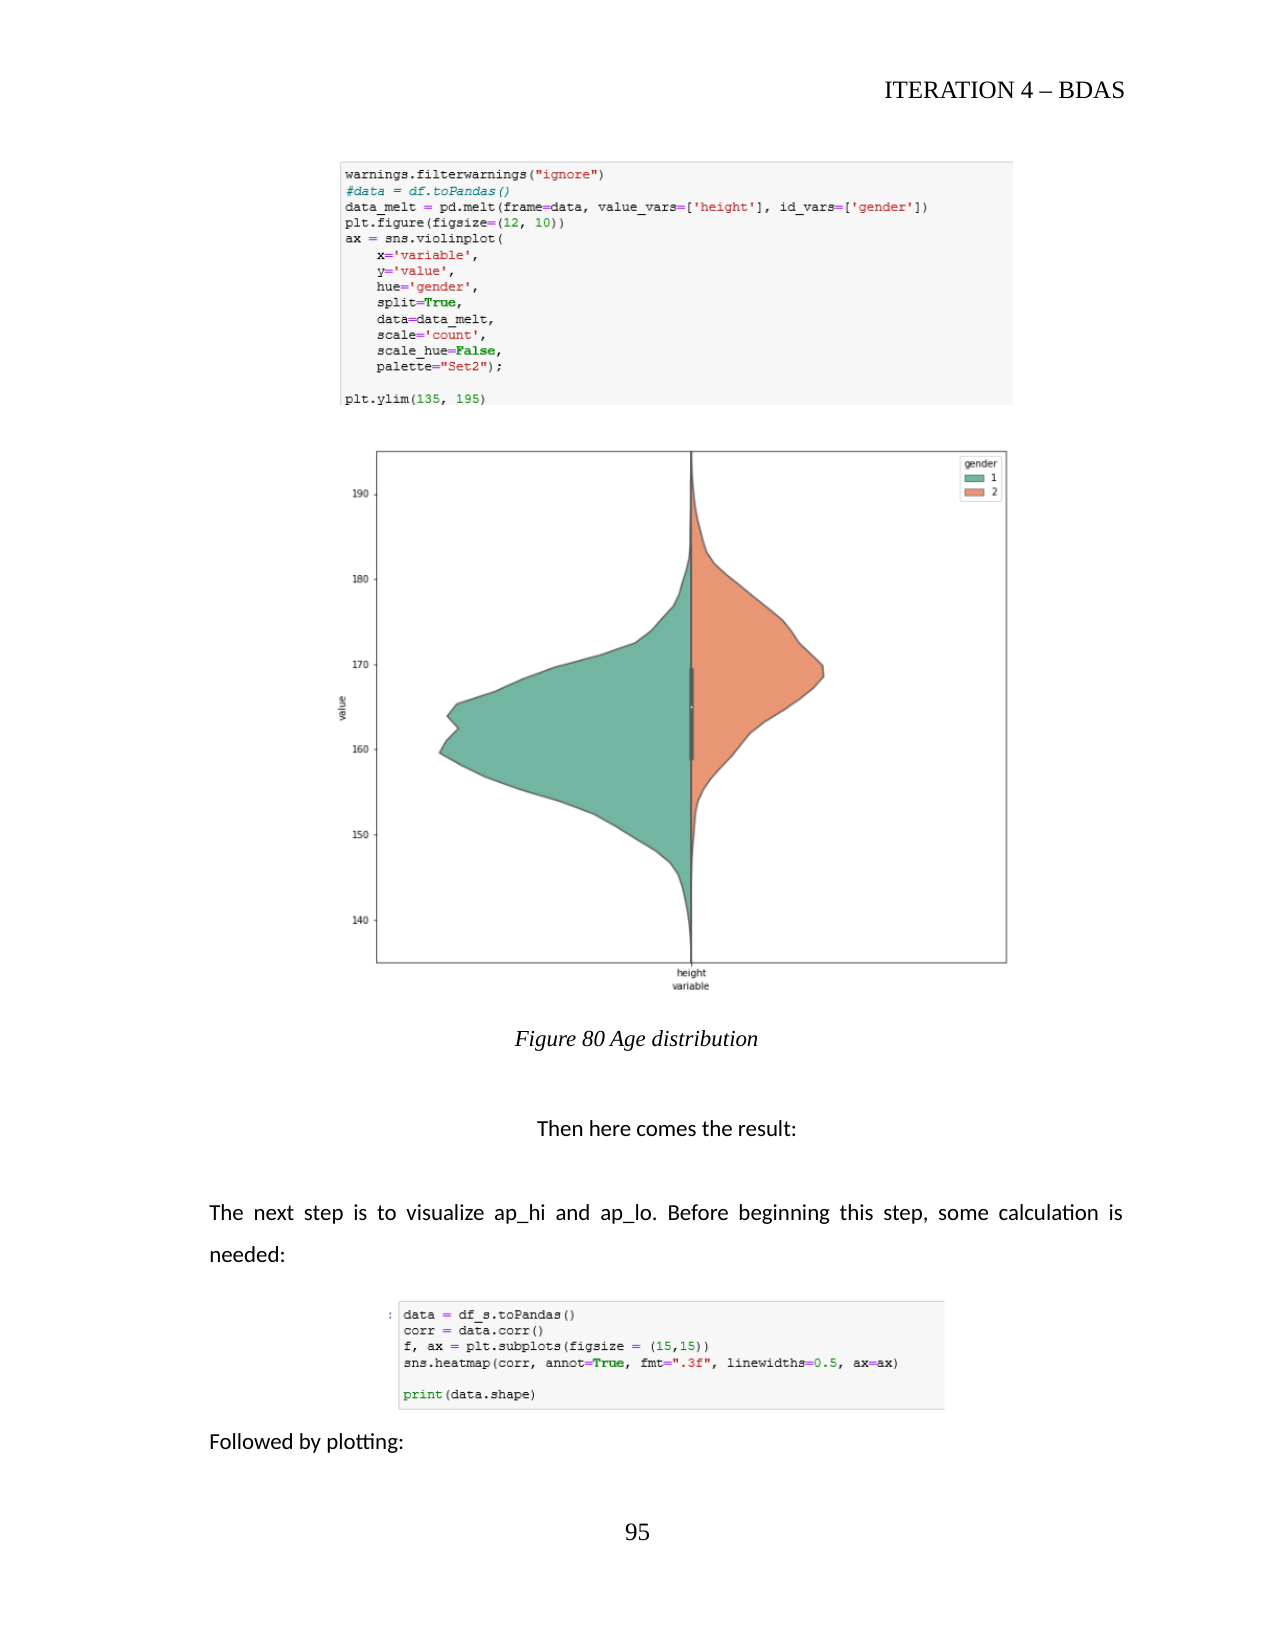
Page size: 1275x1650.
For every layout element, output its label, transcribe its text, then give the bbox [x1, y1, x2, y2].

list Then here comes the result: [209, 1114, 1125, 1142]
picture [328, 432, 1022, 997]
text Figure 80 Age distribution [150, 1025, 1125, 1052]
picture [389, 1282, 945, 1413]
list The next step is to visualize ap_hi and ap_lo. Before beginning this step, some calculation is needed: [209, 1198, 1125, 1268]
picture [337, 150, 1013, 405]
list Followed by plotting: [209, 1427, 1125, 1455]
